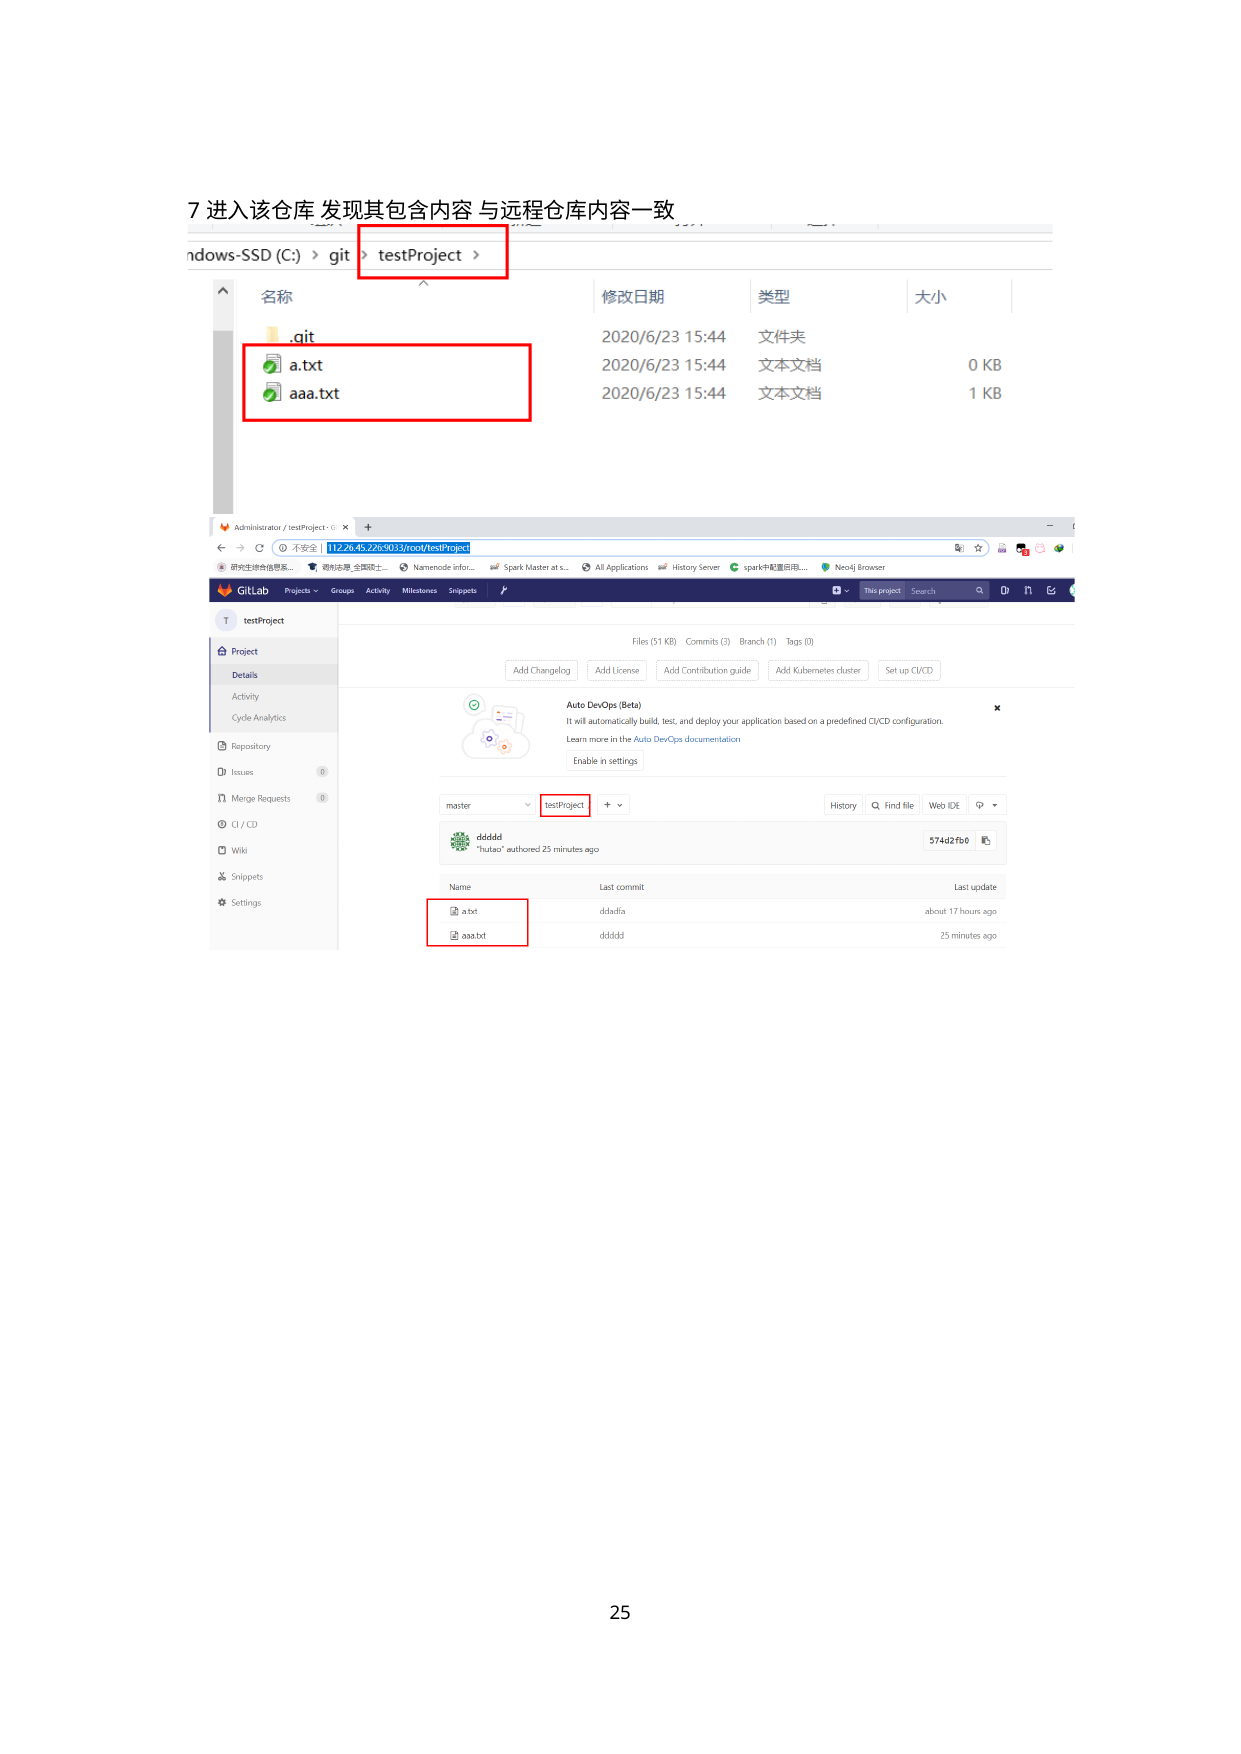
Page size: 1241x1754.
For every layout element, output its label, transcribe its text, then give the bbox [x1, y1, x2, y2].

text 7 进入该仓库 发现其包含内容 与远程仓库内容一致 [187, 192, 1053, 224]
picture [209, 517, 1075, 950]
picture [187, 224, 1053, 514]
